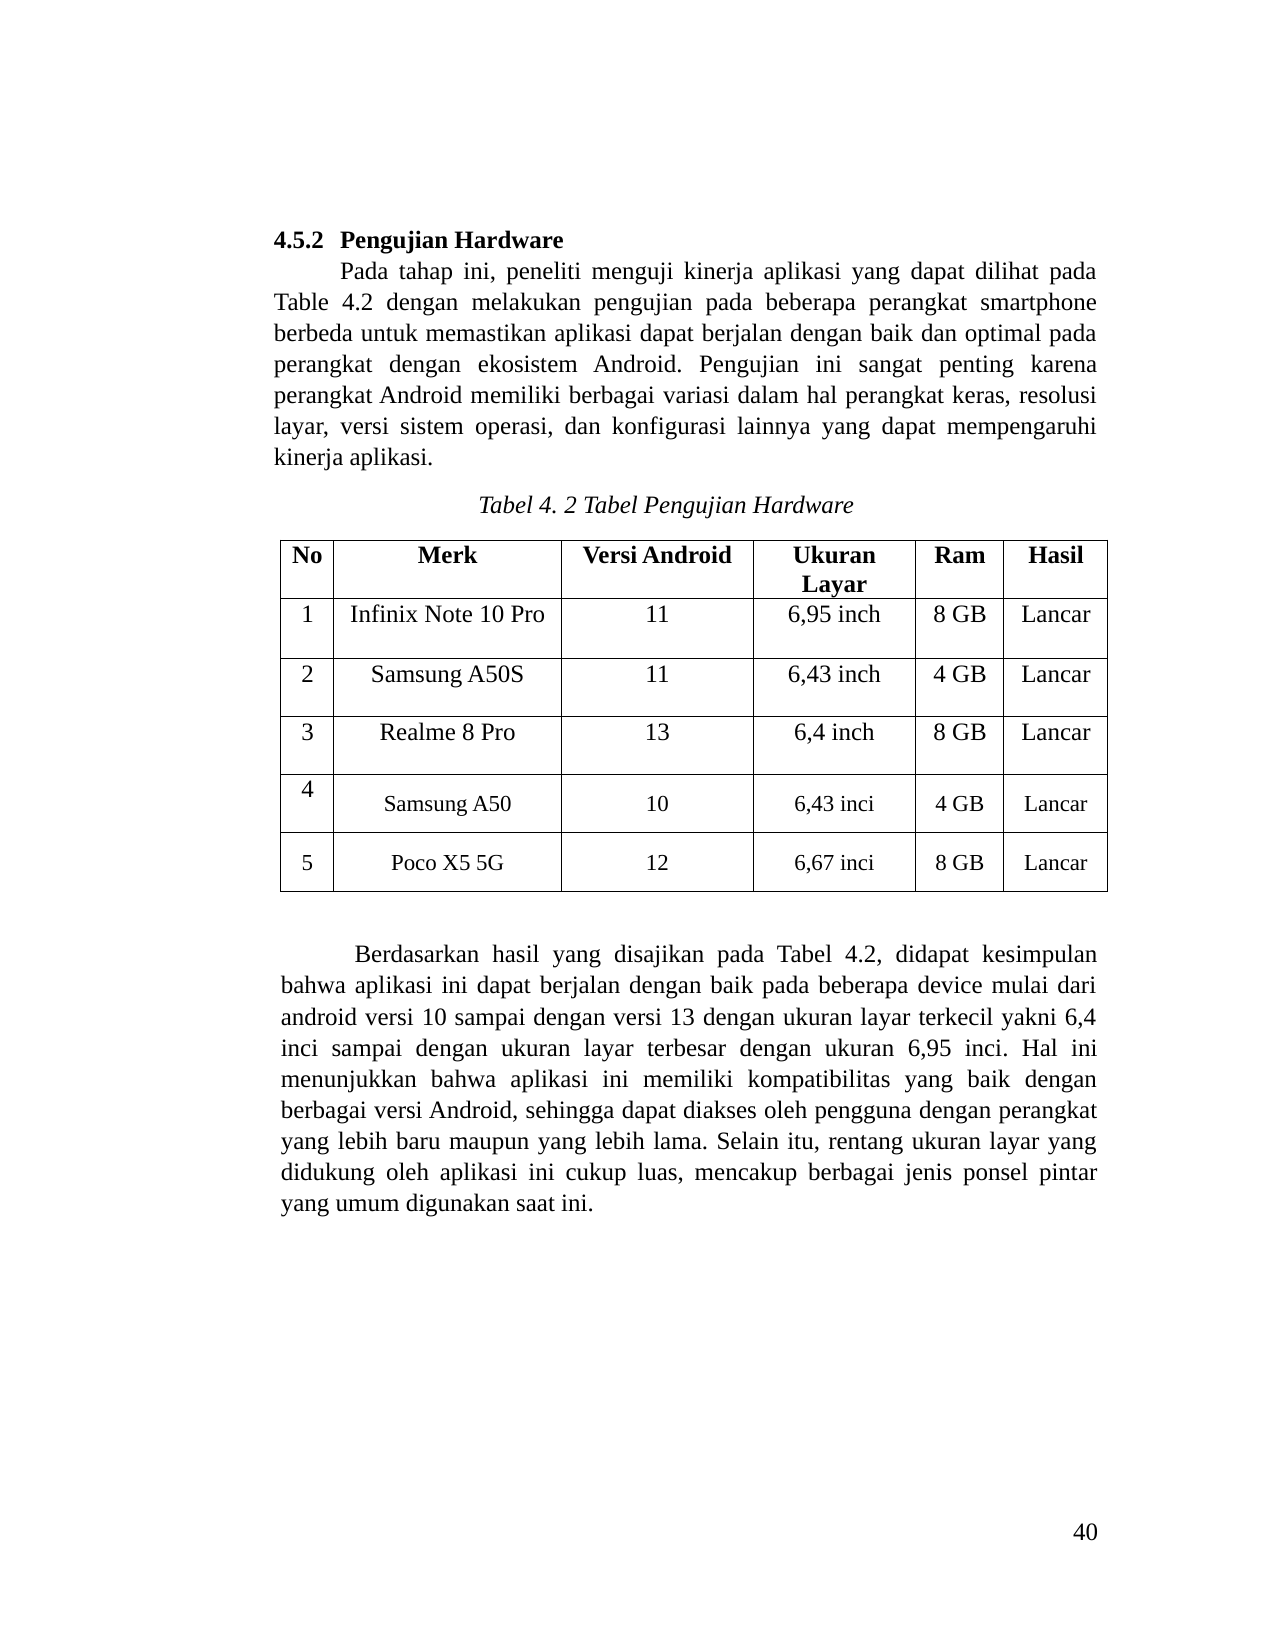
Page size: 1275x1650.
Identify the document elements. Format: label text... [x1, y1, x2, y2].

table_cell 2 [281, 659, 333, 716]
table_cell Lancar [1004, 775, 1107, 832]
text Pada tahap ini, peneliti menguji kinerja aplikasi yang dapat dilihat pada Table 4.2 dengan melakukan pengujian pada beberapa perangkat smartphone berbeda untuk memastikan aplikasi dapat berjalan dengan baik dan optimal pada perangkat dengan ekosistem Android. Pengujian ini sangat penting karena perangkat Android memiliki berbagai variasi dalam hal perangkat keras, resolusi layar, versi sistem operasi, dan konfigurasi lainnya yang dapat mempengaruhi kinerja aplikasi. [274, 256, 1098, 471]
table_cell 6,43 inch [754, 659, 915, 716]
table_cell 13 [562, 717, 753, 773]
table_cell 8 GB [916, 717, 1003, 773]
table_cell 8 GB [916, 599, 1003, 658]
table_cell 8 GB [916, 833, 1003, 891]
table_cell 1 [281, 599, 333, 658]
table_cell Lancar [1004, 717, 1107, 773]
table_cell 4 GB [916, 659, 1003, 716]
table_cell 4 GB [916, 775, 1003, 832]
table_cell 10 [562, 775, 753, 832]
table_cell 6,43 inci [754, 775, 915, 832]
table_cell Samsung A50S [334, 659, 561, 716]
table_cell 4 [281, 775, 333, 832]
table_cell 6,67 inci [754, 833, 915, 891]
table_cell Poco X5 5G [334, 833, 561, 891]
table_cell 11 [562, 599, 753, 658]
table_cell 3 [281, 717, 333, 773]
table_cell 6,95 inch [754, 599, 915, 658]
table_cell Lancar [1004, 833, 1107, 891]
table_header Hasil [1004, 541, 1107, 598]
table_cell Infinix Note 10 Pro [334, 599, 561, 658]
text Berdasarkan hasil yang disajikan pada Tabel 4.2, didapat kesimpulan bahwa aplikasi ini dapat berjalan dengan baik pada beberapa device mulai dari android versi 10 sampai dengan versi 13 dengan ukuran layar terkecil yakni 6,4 inci sampai dengan ukuran layar terbesar dengan ukuran 6,95 inci. Hal ini menunjukkan bahwa aplikasi ini memiliki kompatibilitas yang baik dengan berbagai versi Android, sehingga dapat diakses oleh pengguna dengan perangkat yang lebih baru maupun yang lebih lama. Selain itu, rentang ukuran layar yang didukung oleh aplikasi ini cukup luas, mencakup berbagai jenis ponsel pintar yang umum digunakan saat ini. [281, 939, 1098, 1217]
table_cell Samsung A50 [334, 775, 561, 832]
list Pengujian Hardware [274, 225, 1098, 254]
table_cell Lancar [1004, 659, 1107, 716]
table_header Ukuran Layar [754, 541, 915, 598]
table_cell Realme 8 Pro [334, 717, 561, 773]
text Tabel 4. 2 Tabel Pengujian Hardware [236, 490, 1098, 519]
table_cell 11 [562, 659, 753, 716]
table_cell Lancar [1004, 599, 1107, 658]
table_header Merk [334, 541, 561, 598]
table_cell 6,4 inch [754, 717, 915, 773]
table_header Ram [916, 541, 1003, 598]
table_header No [281, 541, 333, 598]
table_cell 5 [281, 833, 333, 891]
table_cell 12 [562, 833, 753, 891]
table_header Versi Android [562, 541, 753, 598]
